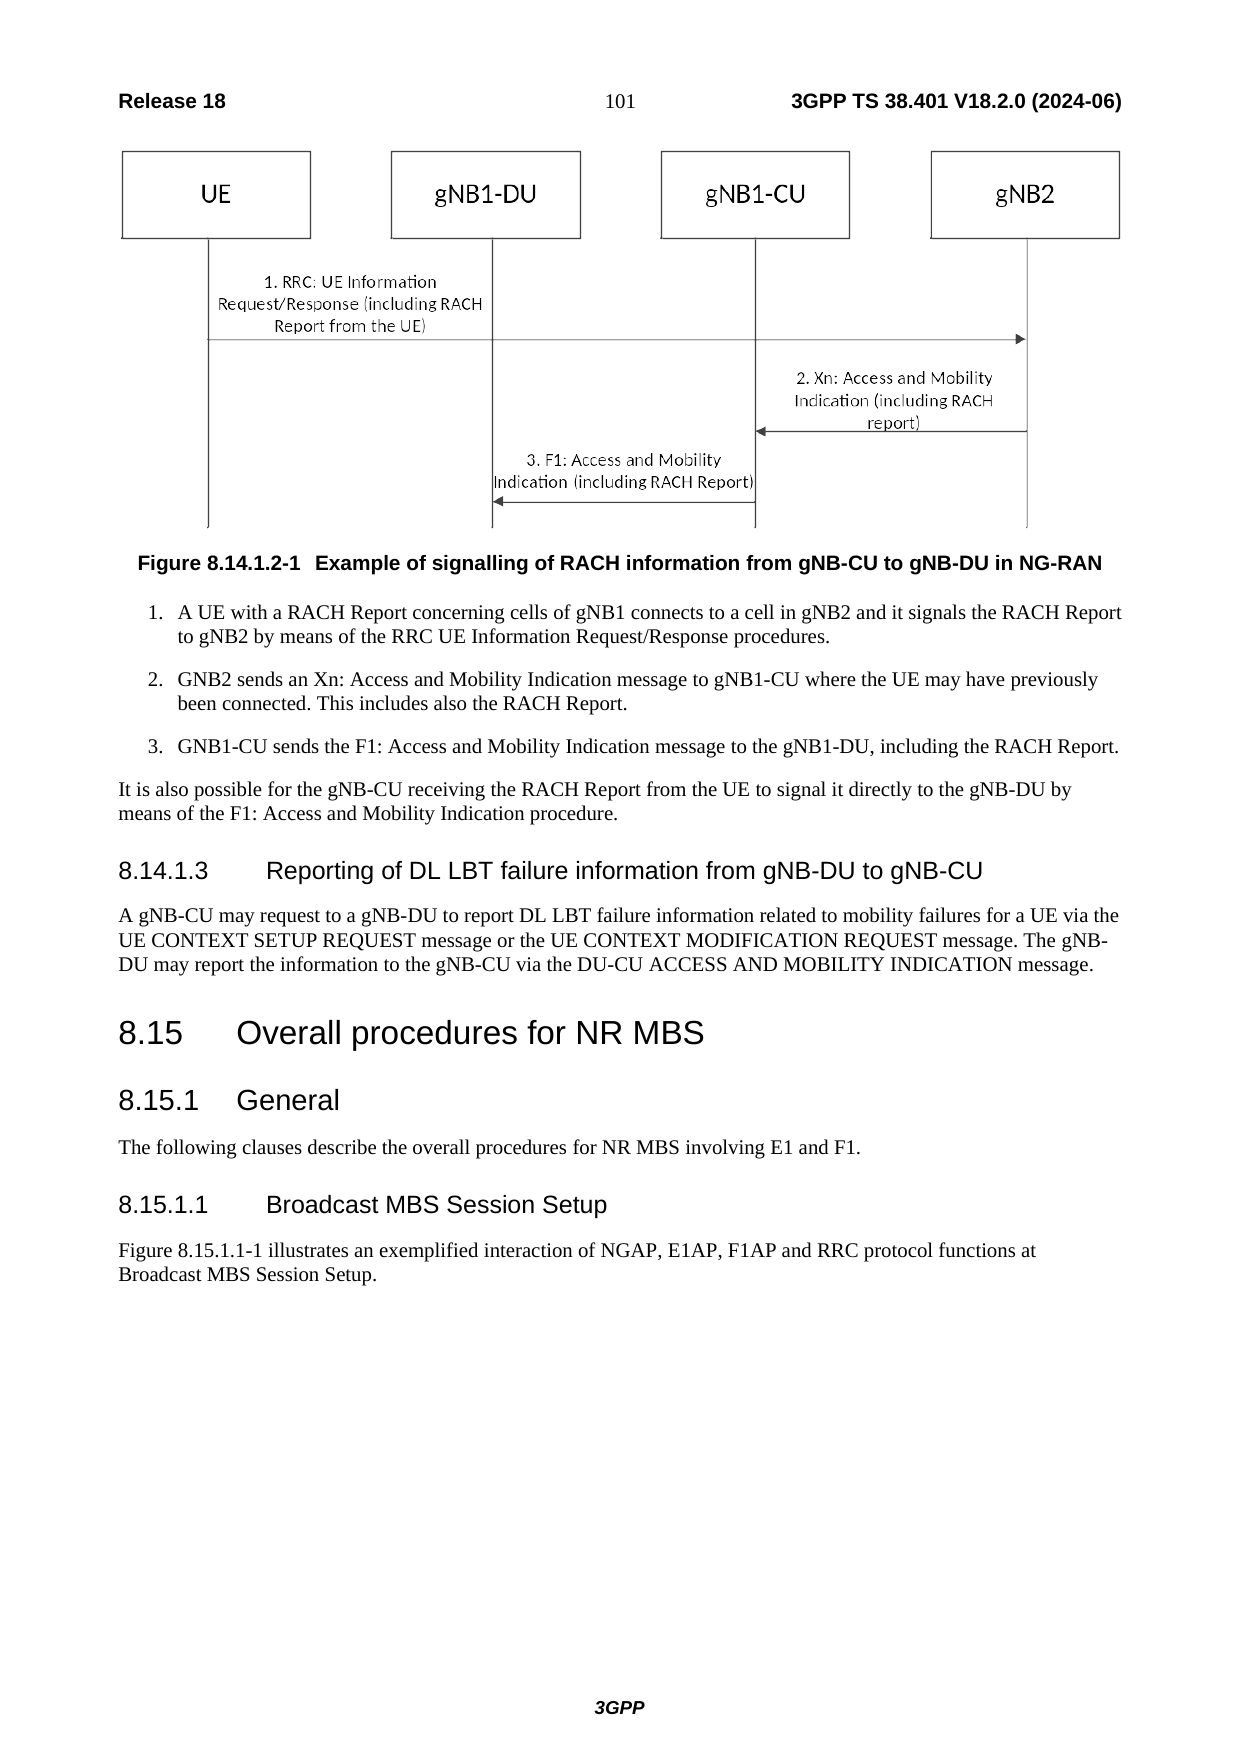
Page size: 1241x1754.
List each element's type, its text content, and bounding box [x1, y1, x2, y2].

subtitle 8.15.1 General [118, 1083, 1122, 1116]
text The following clauses describe the overall procedures for NR MBS involving E1 and F1. [118, 1135, 1122, 1159]
text Figure 8.14.1.2-1 Example of signalling of RACH information from gNB-CU to gNB-DU in NG-RAN [118, 551, 1122, 575]
text It is also possible for the gNB-CU receiving the RACH Report from the UE to signal it directly to the gNB-DU by means of the F1: Access and Mobility Indication procedure. [118, 777, 1122, 825]
text 3. GNB1-CU sends the F1: Access and Mobility Indication message to the gNB1-DU, including the RACH Report. [148, 734, 1122, 758]
text Figure 8.15.1.1-1 illustrates an exemplified interaction of NGAP, E1AP, F1AP and RRC protocol functions at Broadcast MBS Session Setup. [118, 1238, 1122, 1286]
text 2. GNB2 sends an Xn: Access and Mobility Indication message to gNB1-CU where the UE may have previously been connected. This includes also the RACH Report. [148, 667, 1122, 715]
text 1. A UE with a RACH Report concerning cells of gNB1 connects to a cell in gNB2 and it signals the RACH Report to gNB2 by means of the RRC UE Information Request/Response procedures. [148, 600, 1122, 648]
text A gNB-CU may request to a gNB-DU to report DL LBT failure information related to mobility failures for a UE via the UE CONTEXT SETUP REQUEST message or the UE CONTEXT MODIFICATION REQUEST message. The gNB-DU may report the information to the gNB-CU via the DU-CU ACCESS AND MOBILITY INDICATION message. [118, 903, 1122, 976]
subtitle 8.15 Overall procedures for NR MBS [118, 1013, 1122, 1052]
subtitle 8.15.1.1 Broadcast MBS Session Setup [118, 1190, 1122, 1219]
subtitle 8.14.1.3 Reporting of DL LBT failure information from gNB-DU to gNB-CU [118, 856, 1122, 885]
